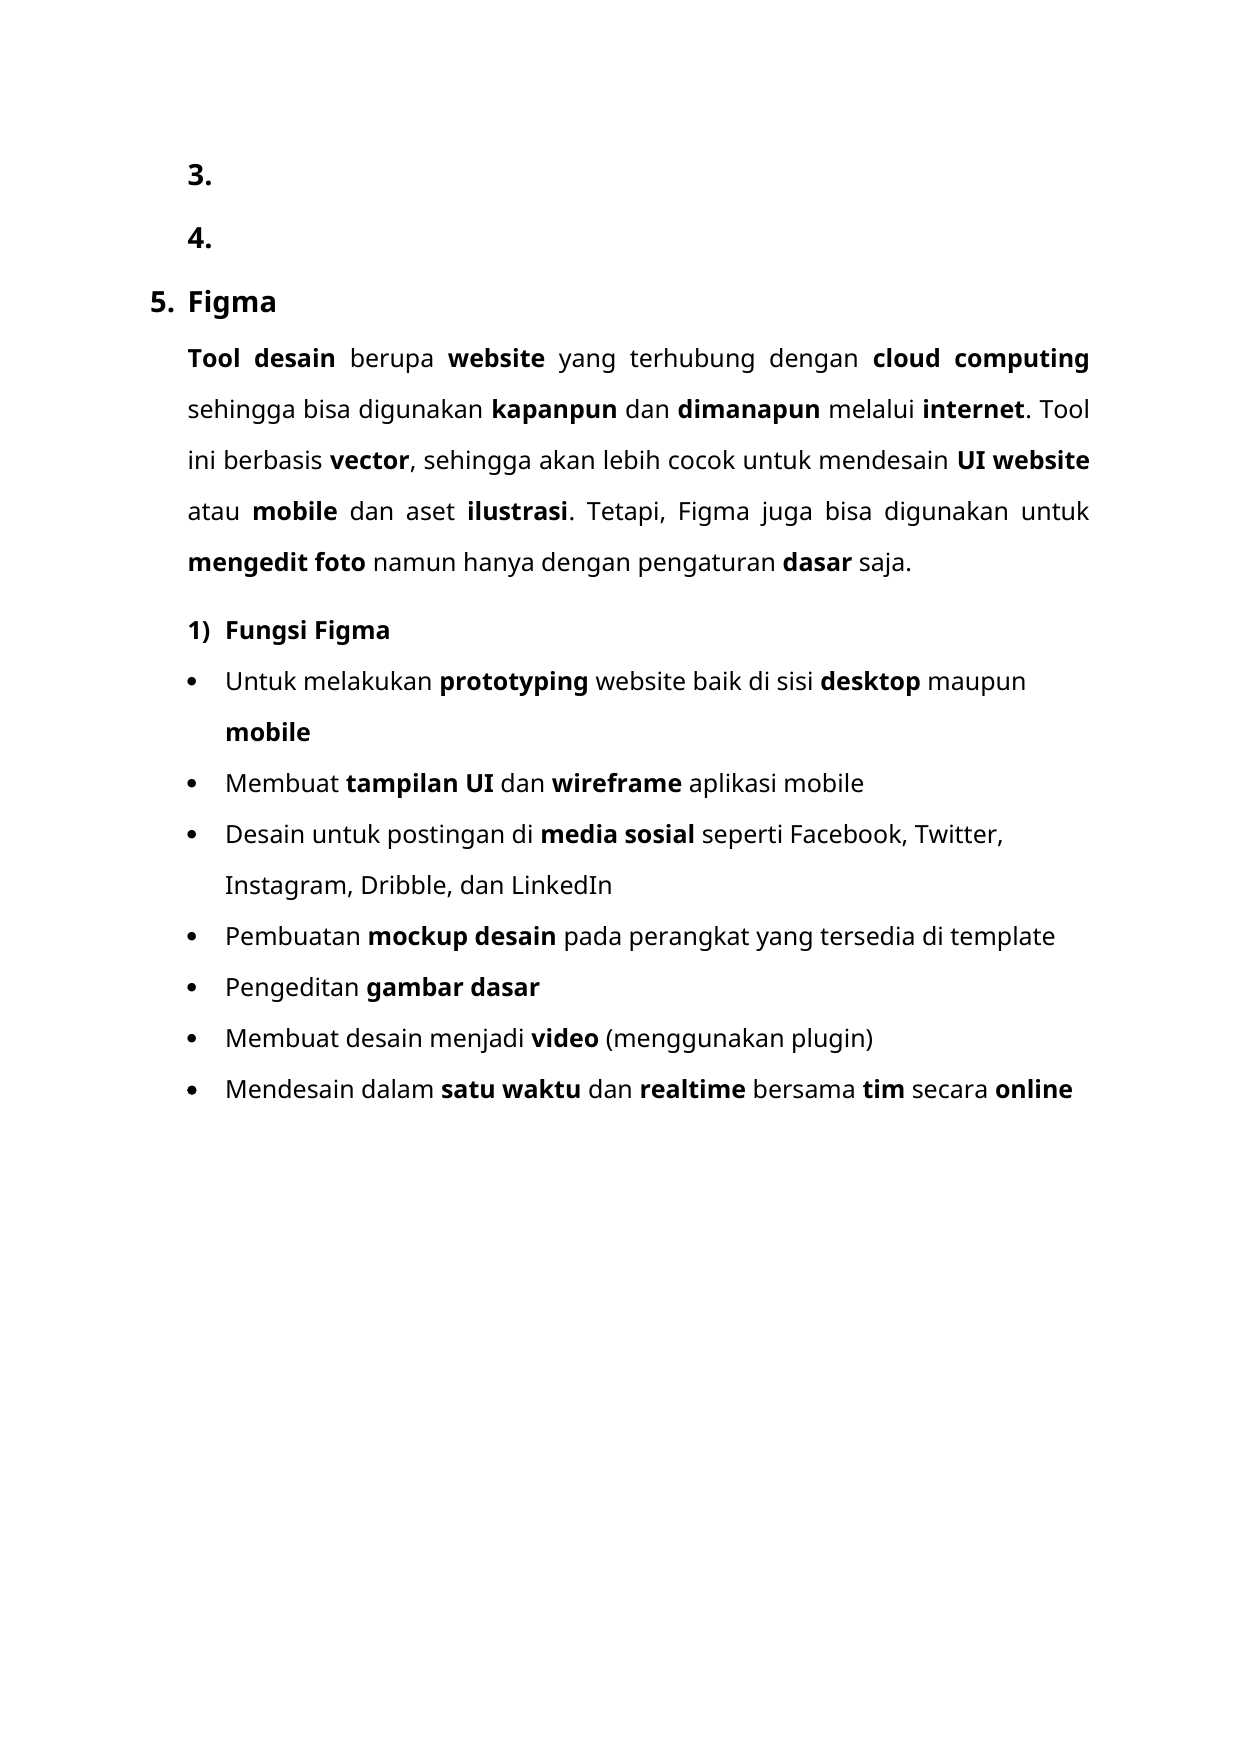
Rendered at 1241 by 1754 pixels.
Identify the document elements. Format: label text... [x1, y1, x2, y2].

subtitle Fungsi Figma [187, 613, 1090, 647]
list Membuat desain menjadi video (menggunakan plugin) [187, 1021, 1090, 1055]
text Tool desain berupa website yang terhubung dengan cloud computing sehingga bisa digunakan kapanpun dan dimanapun melalui internet. Tool ini berbasis vector, sehingga akan lebih cocok untuk mendesain UI website atau mobile dan aset ilustrasi. Tetapi, Figma juga bisa digunakan untuk mengedit foto namun hanya dengan pengaturan dasar saja. [187, 341, 1090, 579]
list Desain untuk postingan di media sosial seperti Facebook, Twitter, Instagram, Dribble, dan LinkedIn [187, 817, 1090, 902]
list Mendesain dalam satu waktu dan realtime bersama tim secara online [187, 1072, 1090, 1106]
list Untuk melakukan prototyping website baik di sisi desktop maupun mobile [187, 664, 1090, 749]
subtitle Figma [150, 281, 1090, 321]
list Pengeditan gambar dasar [187, 970, 1090, 1004]
list Membuat tampilan UI dan wireframe aplikasi mobile [187, 766, 1090, 800]
list Pembuatan mockup desain pada perangkat yang tersedia di template [187, 919, 1090, 953]
